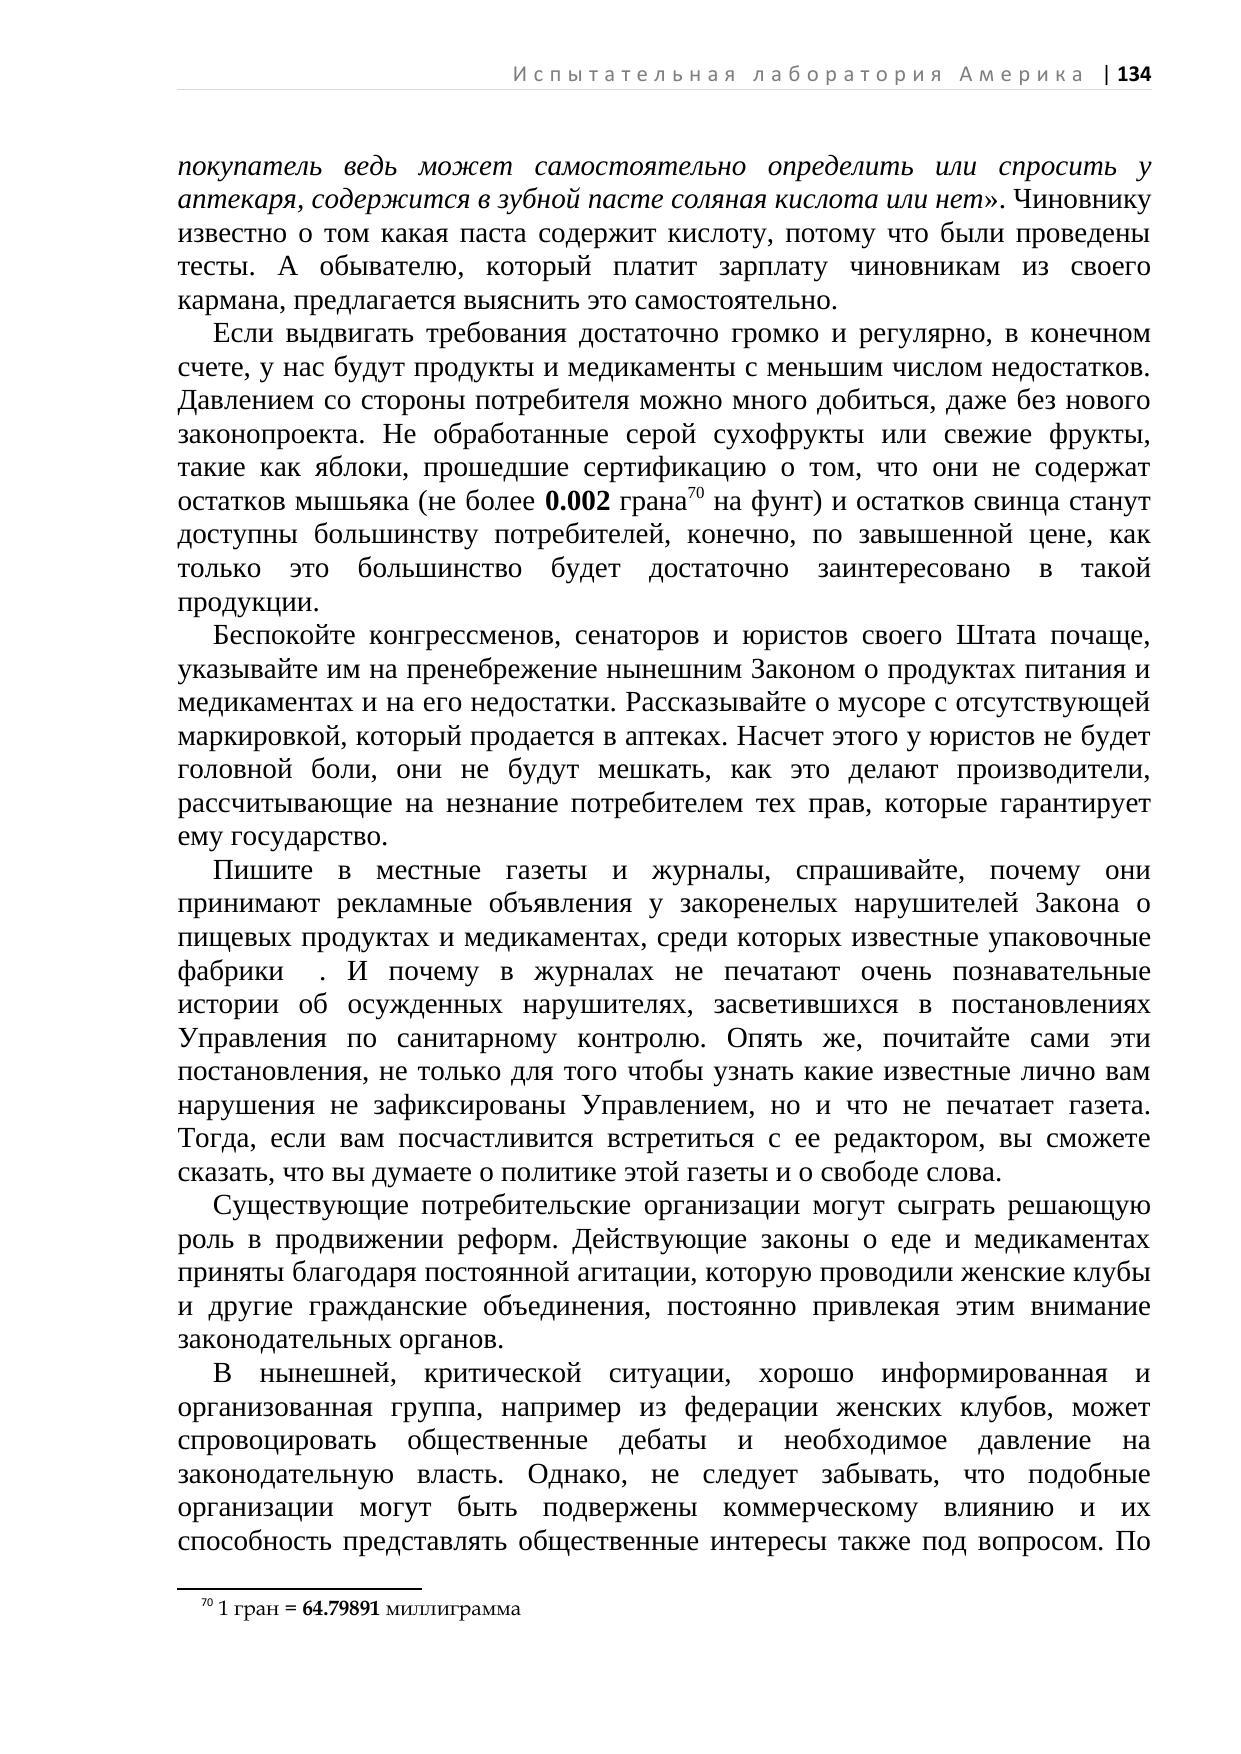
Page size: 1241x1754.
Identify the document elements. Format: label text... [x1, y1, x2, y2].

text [177, 148, 1152, 315]
text Беспокойте конгрессменов, сенаторов и юристов своего Штата почаще, указывайте им на пренебрежение нынешним Законом о продуктах питания и медикаментах и на его недостатки. Рассказывайте о мусоре с отсутствующей маркировкой, который продается в аптеках. Насчет этого у юристов не будет головной боли, они не будут мешкать, как это делают производители, рассчитывающие на незнание потребителем тех прав, которые гарантирует ему государство. [177, 617, 1152, 852]
text Пишите в местные газеты и журналы, спрашивайте, почему они принимают рекламные объявления у закоренелых нарушителей Закона о пищевых продуктах и медикаментах, среди которых известные упаковочные фабрики . И почему в журналах не печатают очень познавательные истории об осужденных нарушителях, засветившихся в постановлениях Управления по санитарному контролю. Опять же, почитайте сами эти постановления, не только для того чтобы узнать какие известные лично вам нарушения не зафиксированы Управлением, но и что не печатает газета. Тогда, если вам посчастливится встретиться с ее редактором, вы сможете сказать, что вы думаете о политике этой газеты и о свободе слова. [177, 852, 1152, 1187]
text Если выдвигать требования достаточно громко и регулярно, в конечном счете, у нас будут продукты и медикаменты с меньшим числом недостатков. Давлением со стороны потребителя можно много добиться, даже без нового законопроекта. Не обработанные серой сухофрукты или свежие фрукты, такие как яблоки, прошедшие сертификацию о том, что они не содержат остатков мышьяка (не более 0.002 грана на фунт) и остатков свинца станут доступны большинству потребителей, конечно, по завышенной цене, как только это большинство будет достаточно заинтересовано в такой продукции. [177, 315, 1152, 617]
text Существующие потребительские организации могут сыграть решающую роль в продвижении реформ. Действующие законы о еде и медикаментах приняты благодаря постоянной агитации, которую проводили женские клубы и другие гражданские объединения, постоянно привлекая этим внимание законодательных органов. [177, 1187, 1152, 1355]
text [177, 1355, 1152, 1556]
